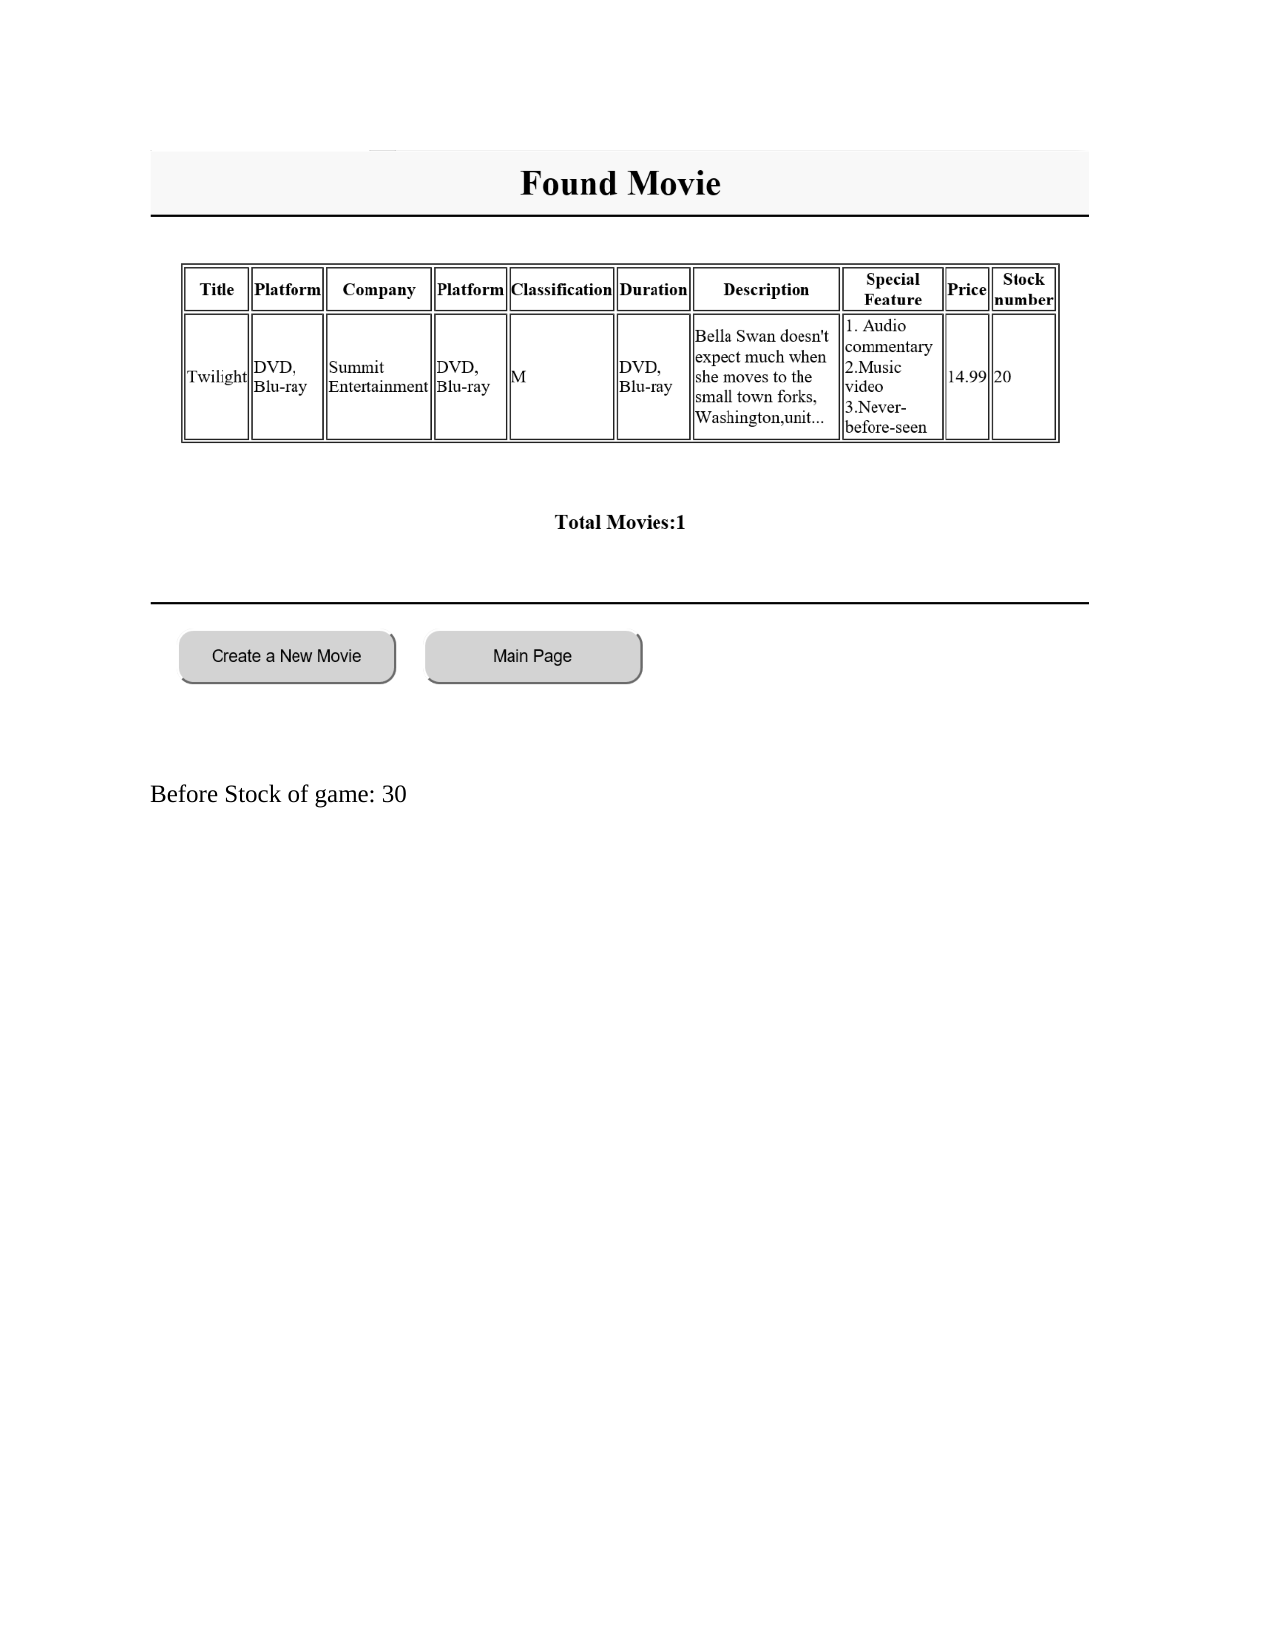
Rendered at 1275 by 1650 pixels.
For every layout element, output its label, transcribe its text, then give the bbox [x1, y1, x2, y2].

picture [150, 150, 1089, 714]
text Before Stock of game: 30 [150, 779, 1125, 808]
